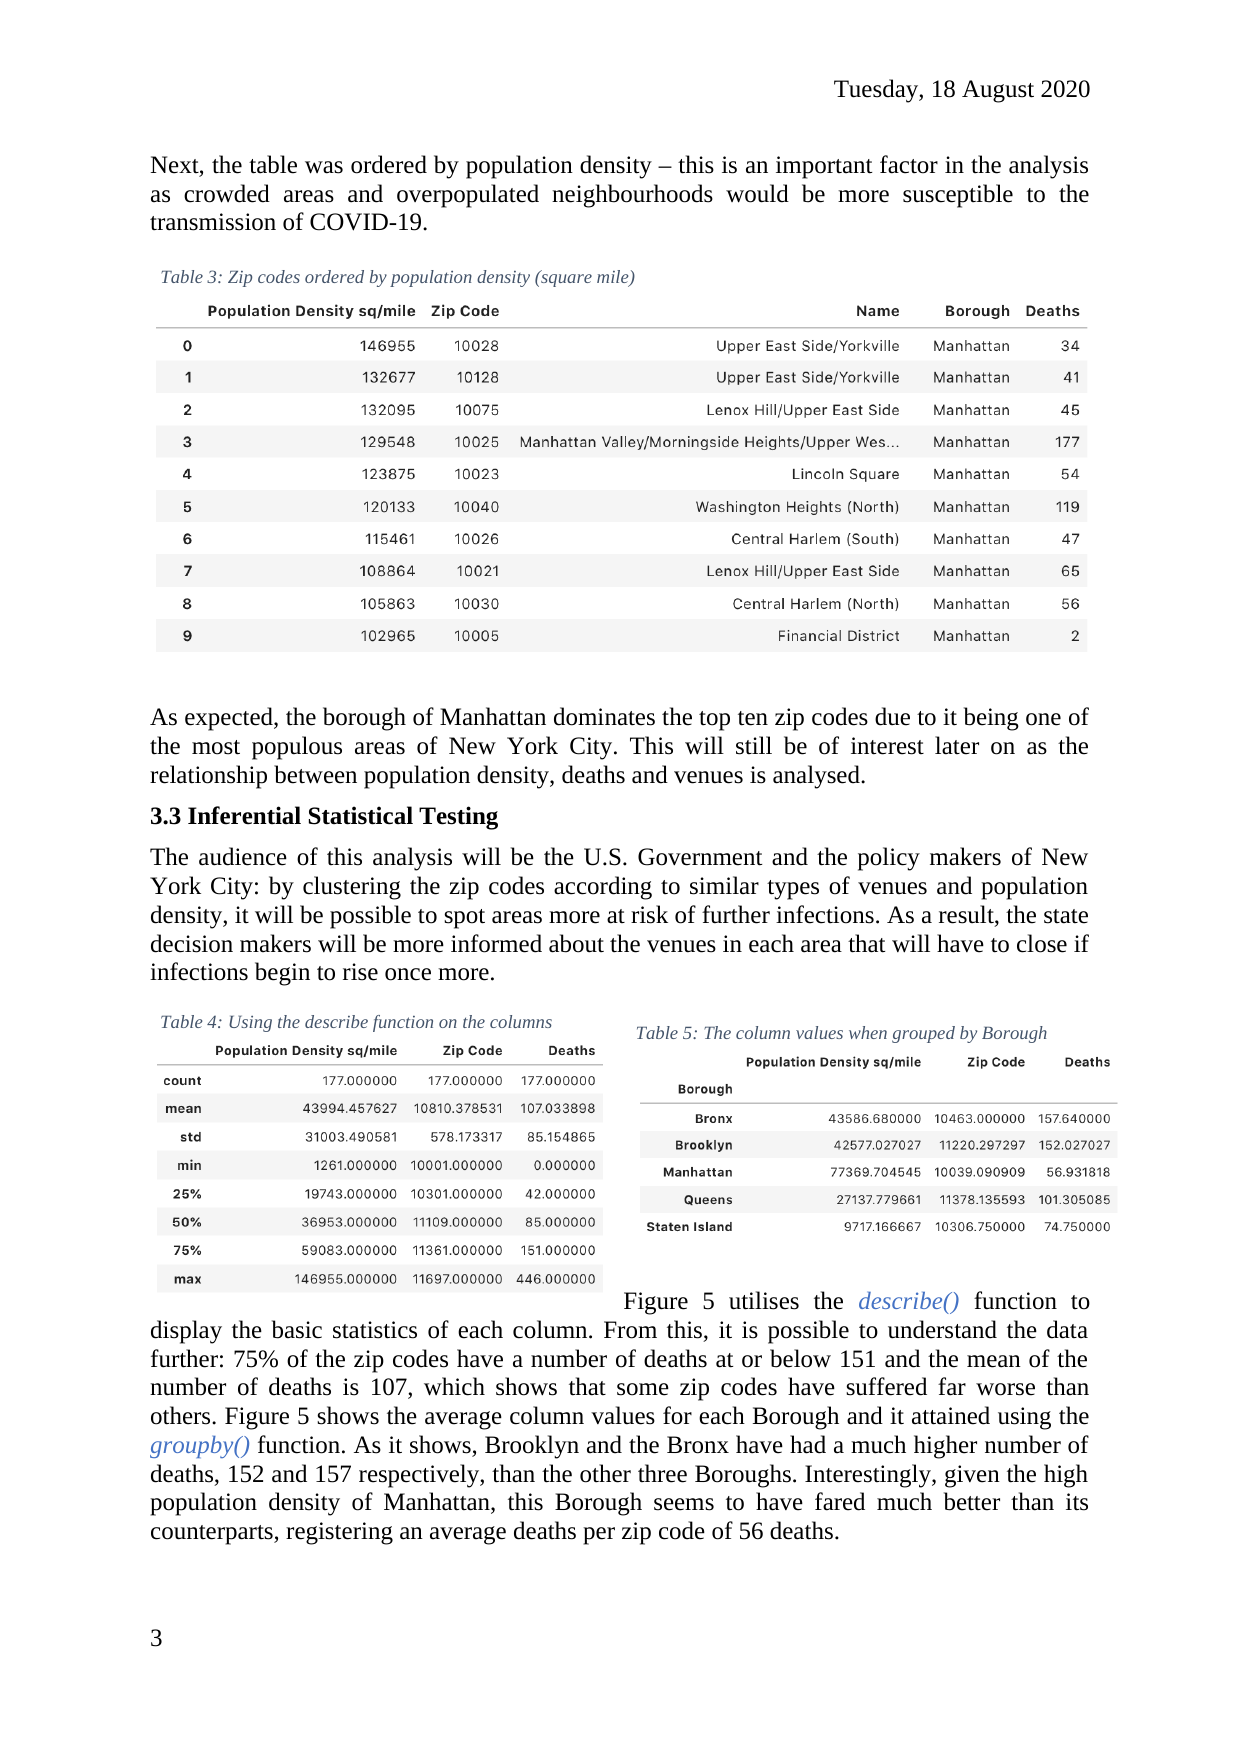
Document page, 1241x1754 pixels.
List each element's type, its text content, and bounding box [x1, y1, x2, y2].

picture [150, 485, 604, 744]
picture [87, 992, 657, 1335]
picture [635, 499, 1118, 692]
text As expected, the borough of Manhattan dominates the top ten zip codes due to it being one of the most populous areas of New York City. This will still be of interest later on as the relationship between population density, deaths and venues is analysed. [150, 150, 1090, 236]
text Figure 5 utilises the describe() function to display the basic statistics of each column. From this, it is possible to understand the data further: 75% of the zip codes have a number of deaths at or below 151 and the mean of the number of deaths is 107, which shows that some zip codes have suffered far worse than others. Figure 5 shows the average column values for each Borough and it attained using the groupby() function. As it shows, Brooklyn and the Bronx have had a much higher number of deaths, 152 and 157 respectively, than the other three Boroughs. Interestingly, given the high population density of Manhattan, this Borough seems to have fared much better than its counterparts, registering an average deaths per zip code of 56 deaths. [150, 734, 1090, 992]
text The audience of this analysis will be the U.S. Government and the policy makers of New York City: by clustering the zip codes according to similar types of venues and population density, it will be possible to spot areas more at risk of further infections. As a result, the state decision makers will be more informed about the venues in each area that will have to close if infections begin to rise once more. [150, 290, 1090, 434]
subtitle Inferential Statistical Testing [150, 249, 1090, 277]
text The correlation between deaths and population density was plotted on a regression plot to identify any relation between the two. As the plot shows, the relation between the two is very minimal if none. This also correlates to the Pearson Coefficient below of 0.066. [657, 992, 1090, 1194]
picture [670, 1219, 1106, 1334]
